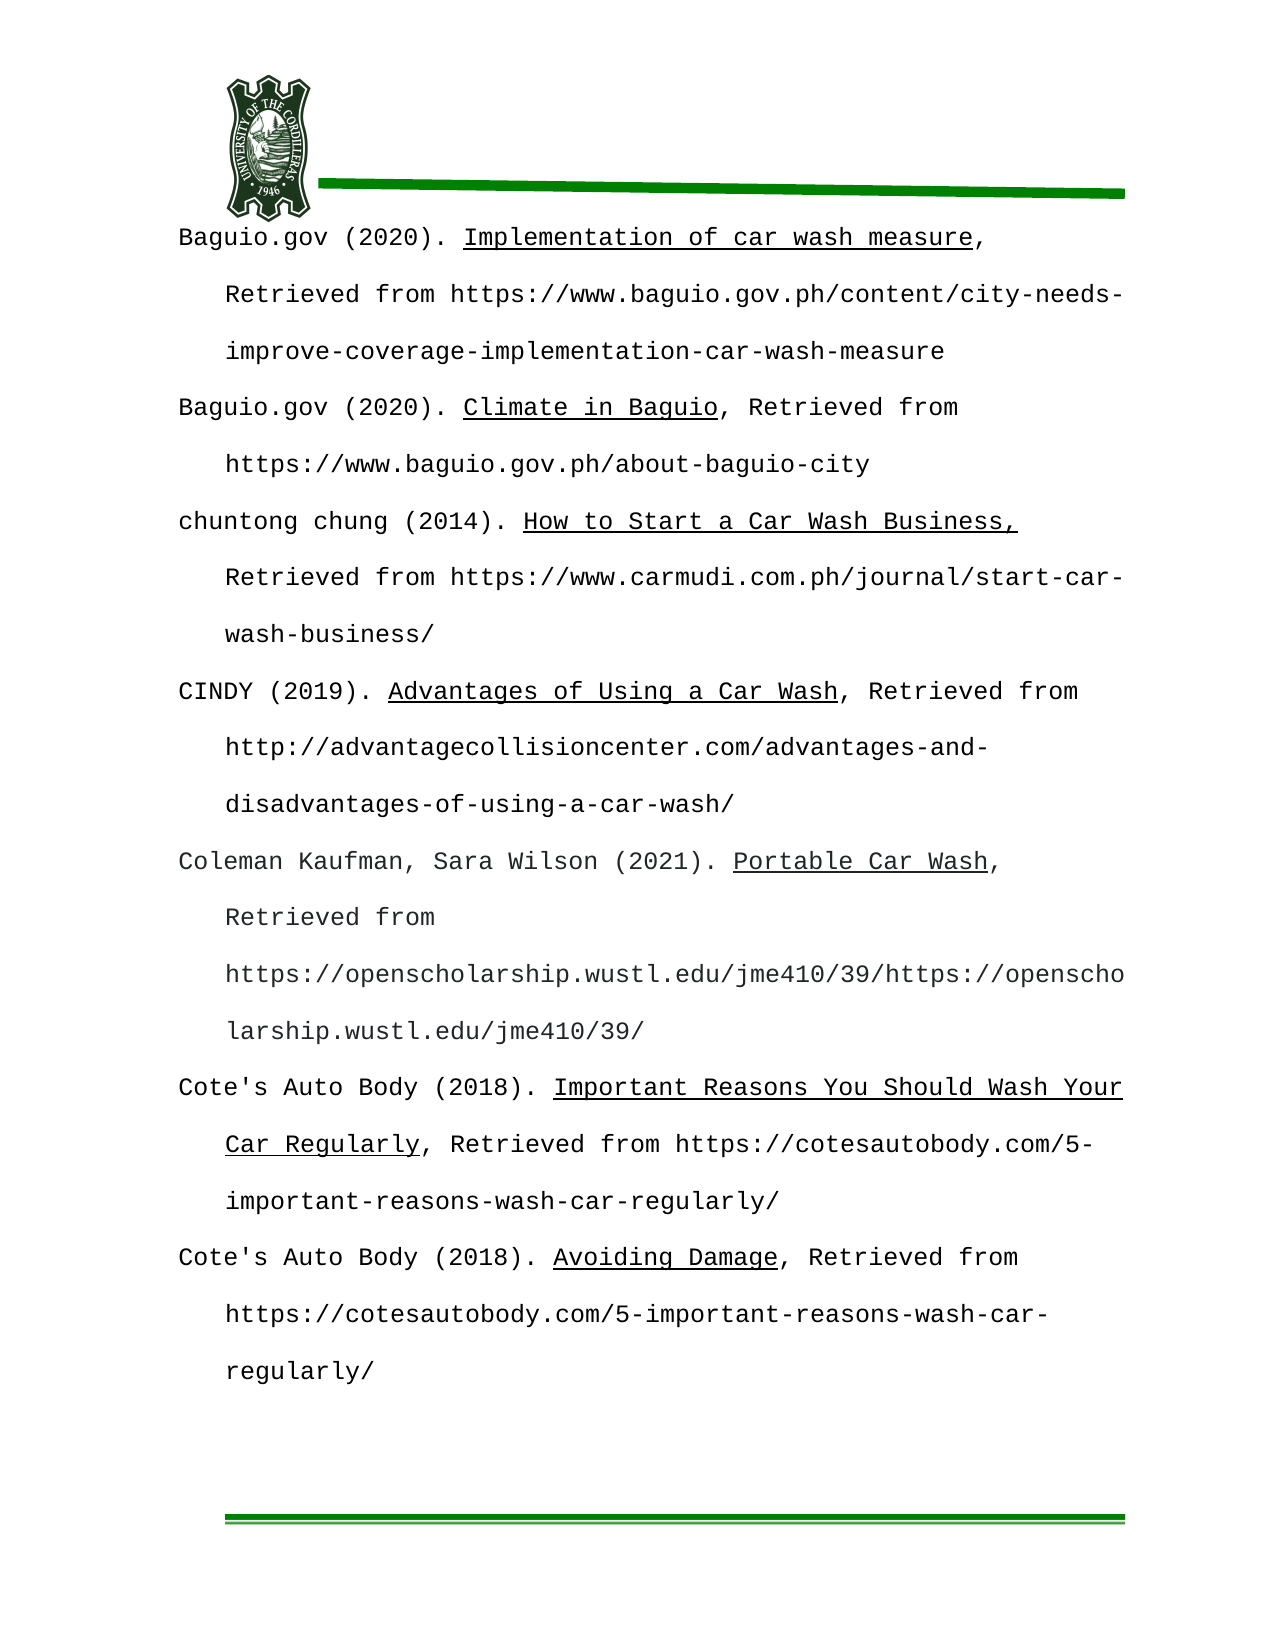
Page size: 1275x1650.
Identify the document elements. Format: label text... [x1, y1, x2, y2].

text Baguio.gov (2020). Implementation of car wash measure, Retrieved from https://www.baguio.gov.ph/content/city-needs-improve-coverage-implementation-car-wash-measure [178, 225, 1125, 367]
text Baguio.gov (2020). Climate in Baguio, Retrieved from https://www.baguio.gov.ph/about-baguio-city [178, 395, 1125, 480]
text CINDY (2019). Advantages of Using a Car Wash, Retrieved from http://advantagecollisioncenter.com/advantages-and-disadvantages-of-using-a-car-wash/ [178, 678, 1125, 820]
picture [225, 75, 312, 225]
picture [225, 1514, 1125, 1525]
text Cote's Auto Body (2018). Avoiding Damage, Retrieved from https://cotesautobody.com/5-important-reasons-wash-car-regularly/ [178, 1245, 1125, 1387]
text Cote's Auto Body (2018). Important Reasons You Should Wash Your Car Regularly, Retrieved from https://cotesautobody.com/5-important-reasons-wash-car-regularly/ [178, 1075, 1125, 1217]
text Coleman Kaufman, Sara Wilson (2021). Portable Car Wash, Retrieved from https://openscholarship.wustl.edu/jme410/39/https://openscholarship.wustl.edu/jme410/39/ [178, 848, 1125, 1047]
text chuntong chung (2014). How to Start a Car Wash Business, Retrieved from https://www.carmudi.com.ph/journal/start-car-wash-business/ [178, 508, 1125, 650]
